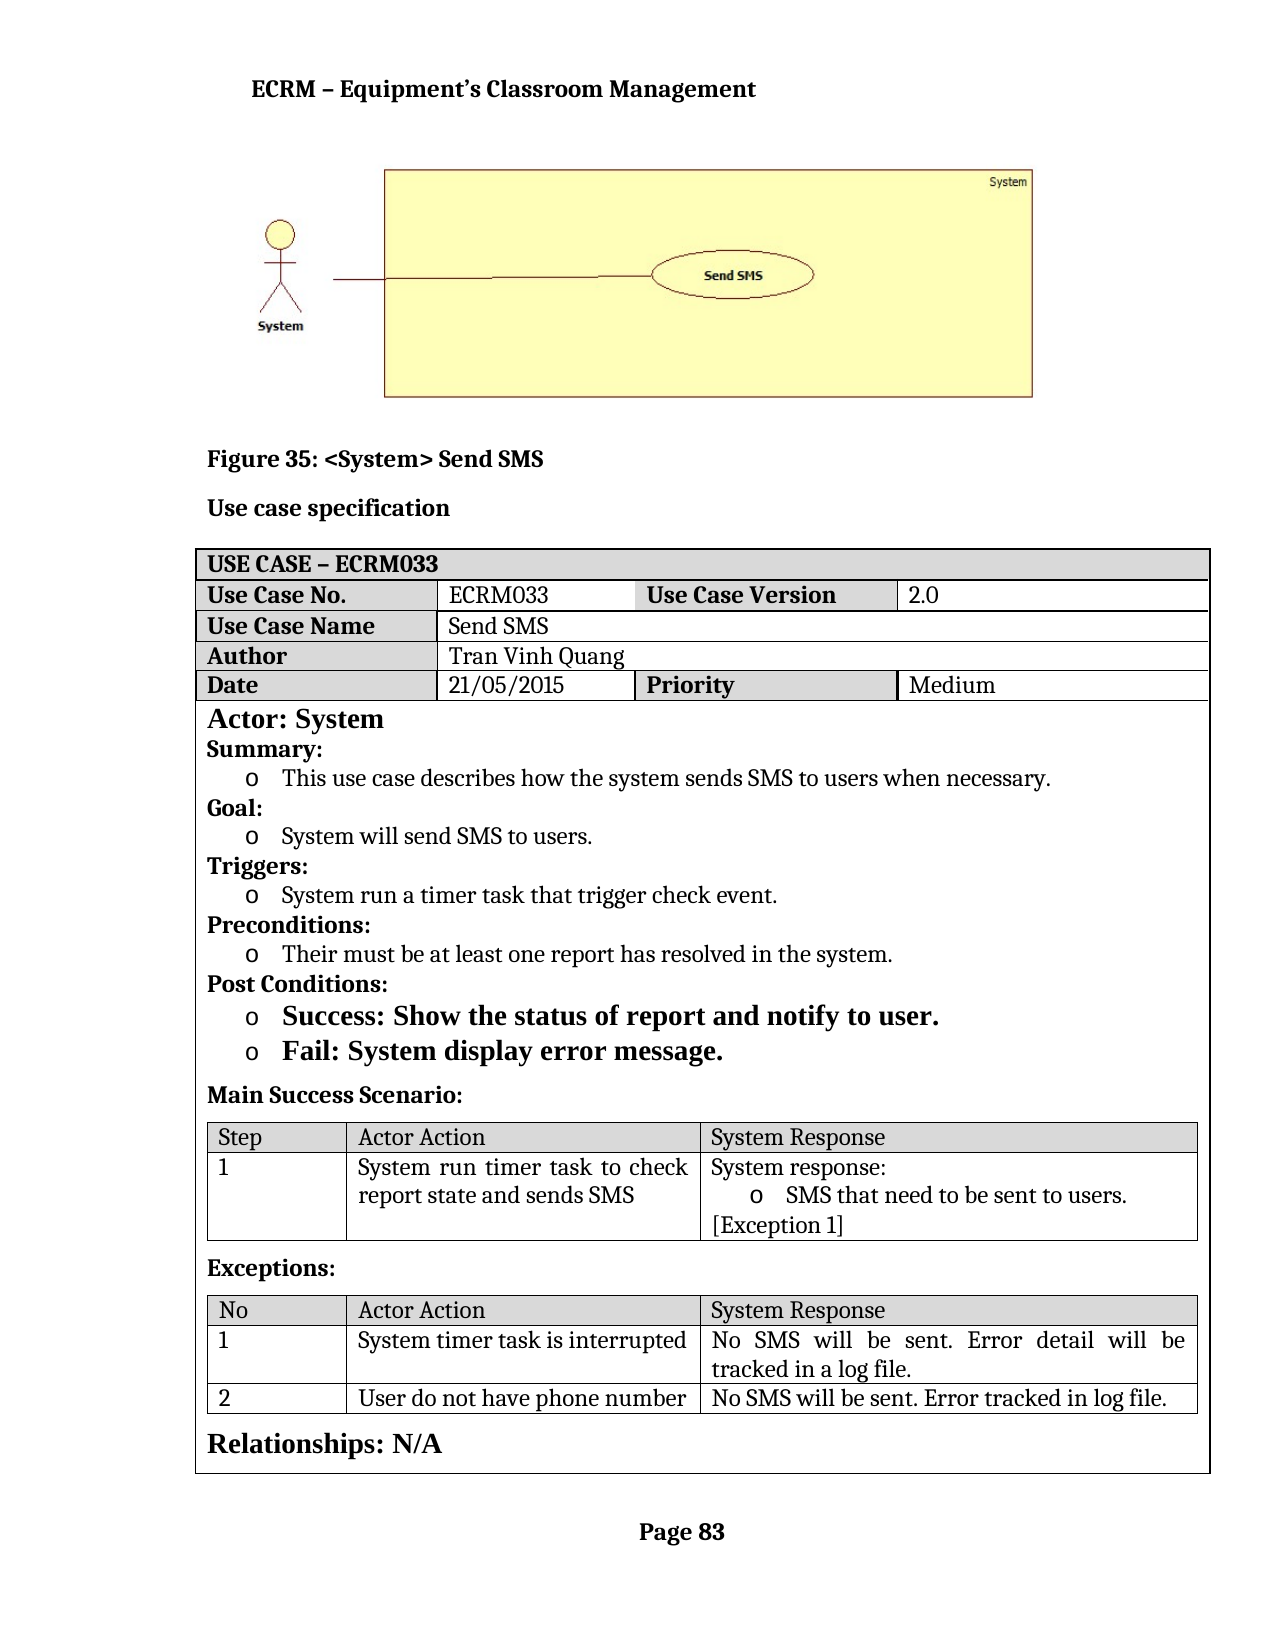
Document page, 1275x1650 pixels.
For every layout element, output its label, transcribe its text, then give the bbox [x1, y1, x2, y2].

table_cell Send SMS [438, 610, 1209, 641]
table_cell Author [196, 642, 437, 670]
table_cell Priority [636, 671, 896, 700]
table_cell ECRM033 [438, 581, 635, 610]
table_cell Tran Vinh Quang [438, 641, 1209, 670]
table_cell Use Case No. [196, 581, 437, 610]
table_cell Date [197, 671, 436, 700]
table_header USE CASE – ECRM033 [197, 550, 1209, 579]
table_cell 2.0 [898, 579, 1209, 610]
text Use case specification [207, 494, 1157, 523]
table_cell Medium [899, 670, 1209, 700]
picture [206, 147, 1054, 420]
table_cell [196, 700, 1209, 1473]
text Figure 35: <System> Send SMS [207, 445, 1157, 473]
table_cell 21/05/2015 [438, 671, 634, 700]
table_cell Use Case Version [635, 581, 897, 610]
table_cell Use Case Name [197, 611, 436, 641]
